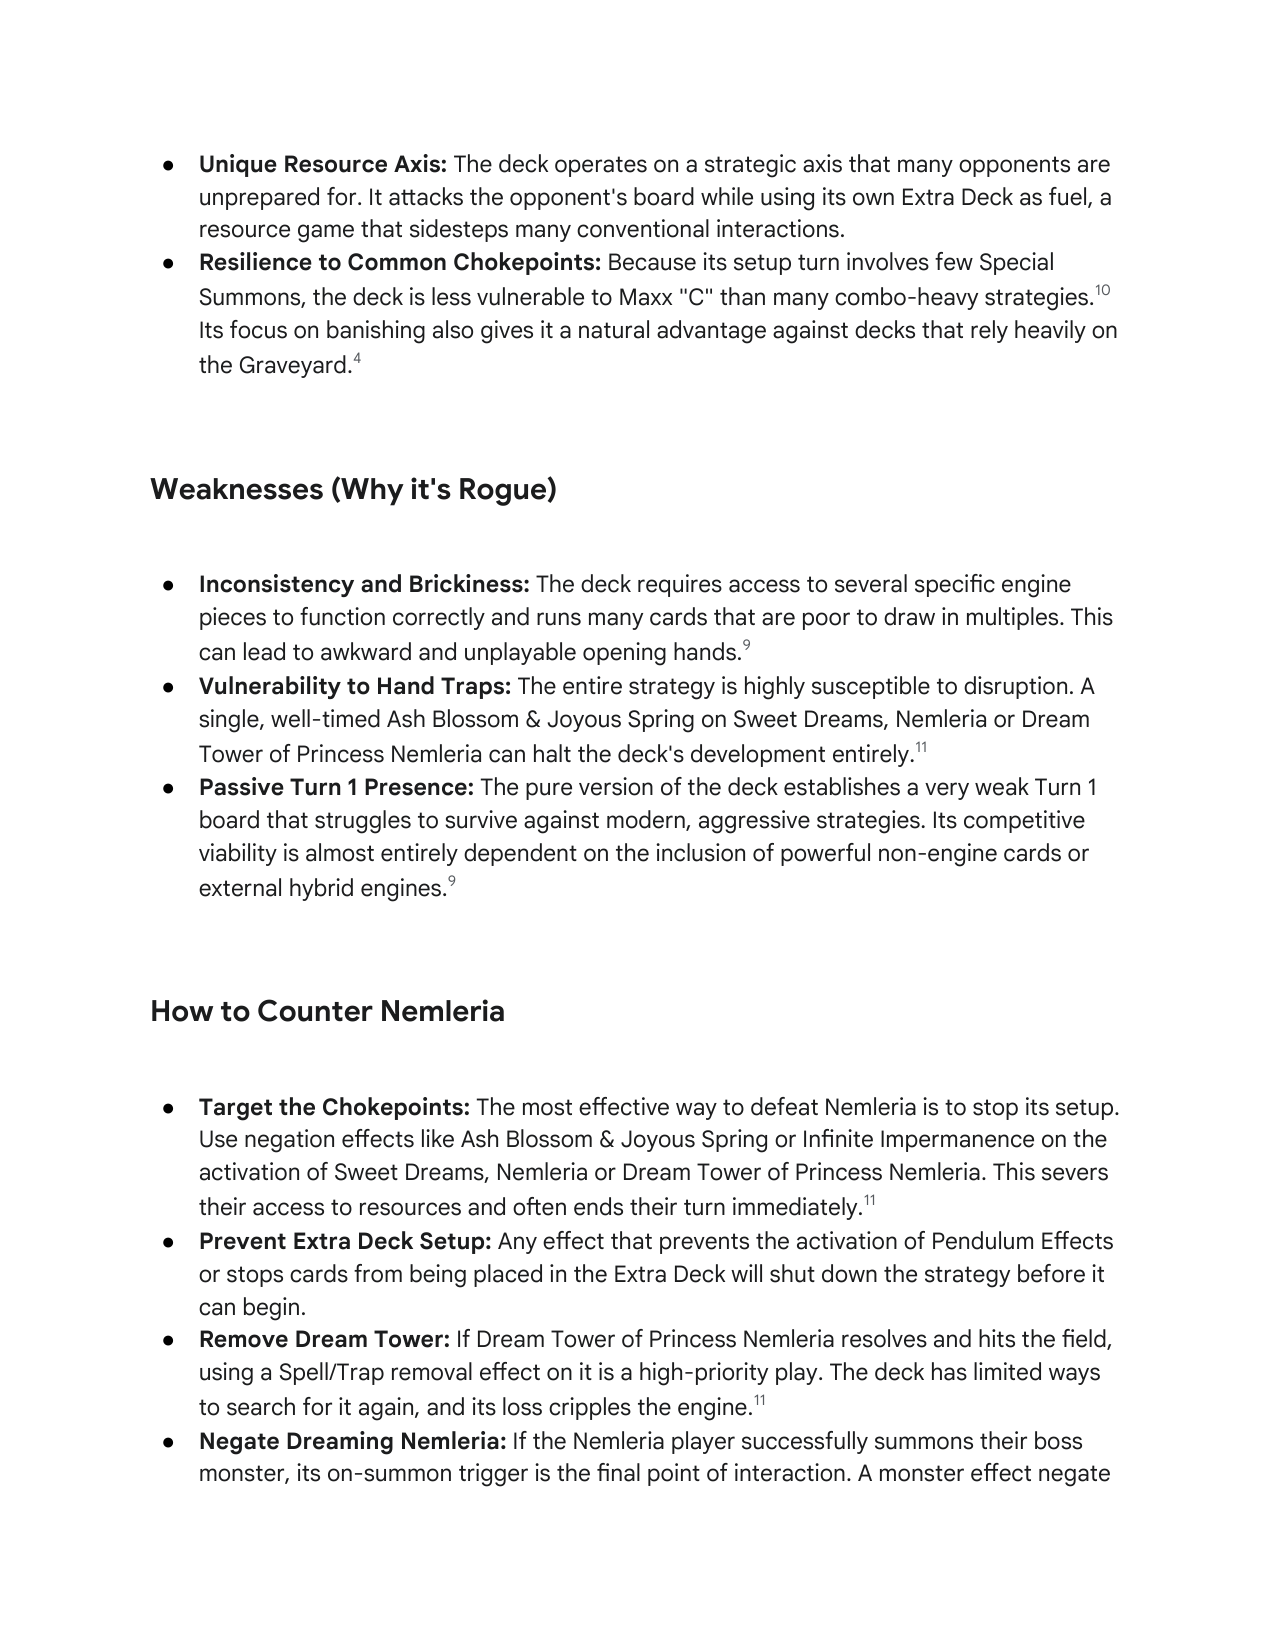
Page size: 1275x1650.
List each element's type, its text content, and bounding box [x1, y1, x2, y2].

list Resilience to Common Chokepoints: Because its setup turn involves few Special Summons, the deck is less vulnerable to Maxx "C" than many combo-heavy strategies.10 Its focus on banishing also gives it a natural advantage against decks that rely heavily on the Graveyard.4 [161, 248, 1125, 381]
list Vulnerability to Hand Traps: The entire strategy is highly susceptible to disruption. A single, well-timed Ash Blossom & Joyous Spring on Sweet Dreams, Nemleria or Dream Tower of Princess Nemleria can halt the deck's development entirely.11 [161, 672, 1125, 769]
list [161, 1427, 1125, 1488]
list Prevent Extra Deck Setup: Any effect that prevents the activation of Pendulum Effects or stops cards from being placed in the Extra Deck will shut down the strategy before it can begin. [161, 1227, 1125, 1321]
list Unique Resource Axis: The deck operates on a strategic axis that many opponents are unprepared for. It attacks the opponent's board while using its own Extra Deck as fuel, a resource game that sidesteps many conventional interactions. [161, 150, 1125, 244]
list Remove Dream Tower: If Dream Tower of Princess Nemleria resolves and hits the field, using a Spell/Trap removal effect on it is a high-priority play. The deck has limited ways to search for it again, and its loss cripples the engine.11 [161, 1325, 1125, 1423]
list Inconsistency and Brickiness: The deck requires access to several specific engine pieces to function correctly and runs many cards that are poor to draw in multiples. This can lead to awkward and unplayable opening hands.9 [161, 571, 1125, 668]
subtitle Weaknesses (Why it's Rogue) [150, 471, 1125, 508]
list Target the Chokepoints: The most effective way to defeat Nemleria is to stop its setup. Use negation effects like Ash Blossom & Joyous Spring or Infinite Impermanence on the activation of Sweet Dreams, Nemleria or Dream Tower of Princess Nemleria. This severs their access to resources and often ends their turn immediately.11 [161, 1093, 1125, 1223]
list Passive Turn 1 Presence: The pure version of the deck establishes a very weak Turn 1 board that struggles to survive against modern, aggressive strategies. Its competitive viability is almost entirely dependent on the inclusion of powerful non-engine cards or external hybrid engines.9 [161, 774, 1125, 903]
subtitle How to Counter Nemleria [150, 994, 1125, 1030]
